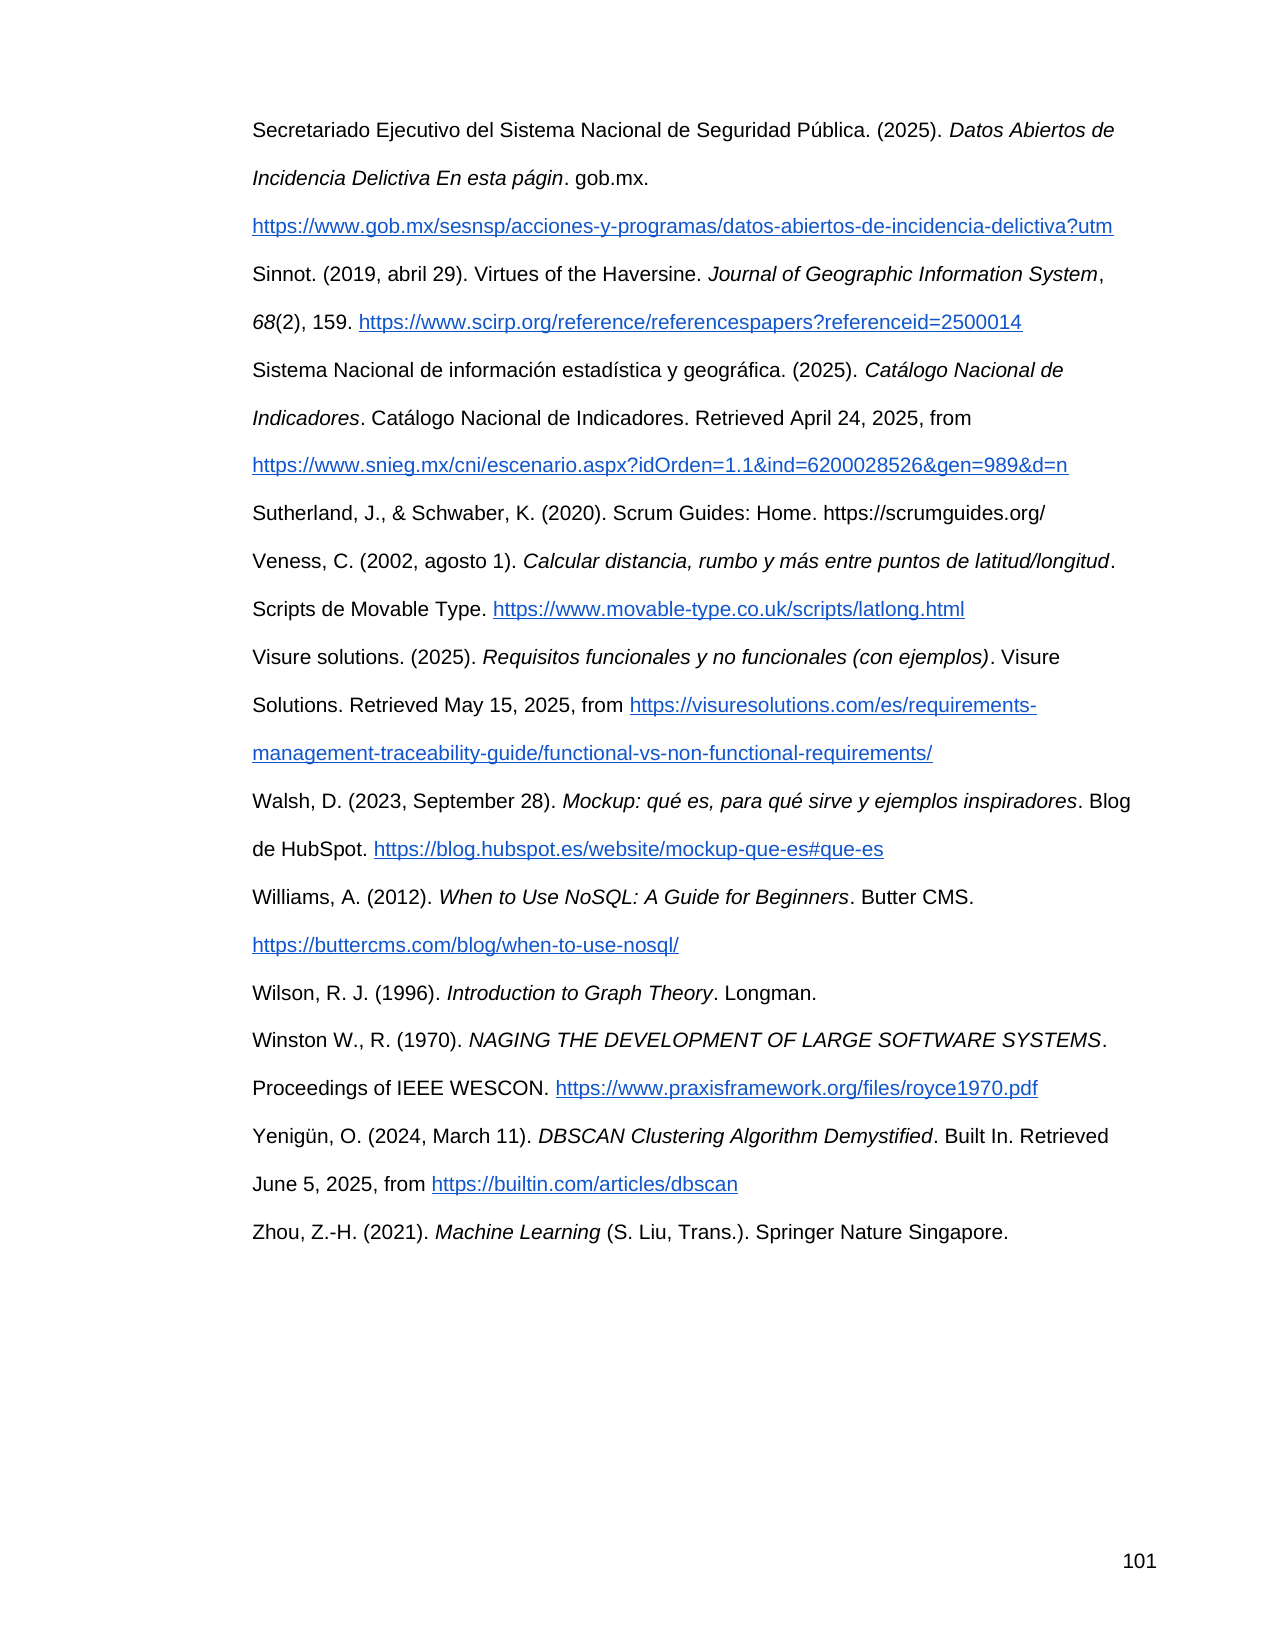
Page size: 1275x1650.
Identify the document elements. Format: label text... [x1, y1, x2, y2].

text Williams, A. (2012). When to Use NoSQL: A Guide for Beginners. Butter CMS. https://buttercms.com/blog/when-to-use-nosql/ [252, 884, 1157, 956]
text Veness, C. (2002, agosto 1). Calcular distancia, rumbo y más entre puntos de latitud/longitud. Scripts de Movable Type. https://www.movable-type.co.uk/scripts/latlong.html [252, 549, 1157, 621]
text Wilson, R. J. (1996). Introduction to Graph Theory. Longman. [252, 980, 1157, 1004]
text Sistema Nacional de información estadística y geográfica. (2025). Catálogo Nacional de Indicadores. Catálogo Nacional de Indicadores. Retrieved April 24, 2025, from https://www.snieg.mx/cni/escenario.aspx?idOrden=1.1&ind=6200028526&gen=989&d=n [252, 357, 1157, 477]
text Yenigün, O. (2024, March 11). DBSCAN Clustering Algorithm Demystified. Built In. Retrieved June 5, 2025, from https://builtin.com/articles/dbscan [252, 1124, 1157, 1196]
text Walsh, D. (2023, September 28). Mockup: qué es, para qué sirve y ejemplos inspiradores. Blog de HubSpot. https://blog.hubspot.es/website/mockup-que-es#que-es [252, 789, 1157, 861]
text Visure solutions. (2025). Requisitos funcionales y no funcionales (con ejemplos). Visure Solutions. Retrieved May 15, 2025, from https://visuresolutions.com/es/requirements-management-traceability-guide/functional-vs-non-functional-requirements/ [252, 645, 1157, 765]
text Secretariado Ejecutivo del Sistema Nacional de Seguridad Pública. (2025). Datos Abiertos de Incidencia Delictiva En esta págin. gob.mx. https://www.gob.mx/sesnsp/acciones-y-programas/datos-abiertos-de-incidencia-delictiva?utm [252, 118, 1157, 238]
text Sutherland, J., & Schwaber, K. (2020). Scrum Guides: Home. https://scrumguides.org/ [252, 501, 1157, 525]
text Zhou, Z.-H. (2021). Machine Learning (S. Liu, Trans.). Springer Nature Singapore. [252, 1220, 1157, 1244]
text Sinnot. (2019, abril 29). Virtues of the Haversine. Journal of Geographic Information System, 68(2), 159. https://www.scirp.org/reference/referencespapers?referenceid=2500014 [252, 262, 1157, 333]
text Winston W., R. (1970). NAGING THE DEVELOPMENT OF LARGE SOFTWARE SYSTEMS. Proceedings of IEEE WESCON. https://www.praxisframework.org/files/royce1970.pdf [252, 1028, 1157, 1100]
